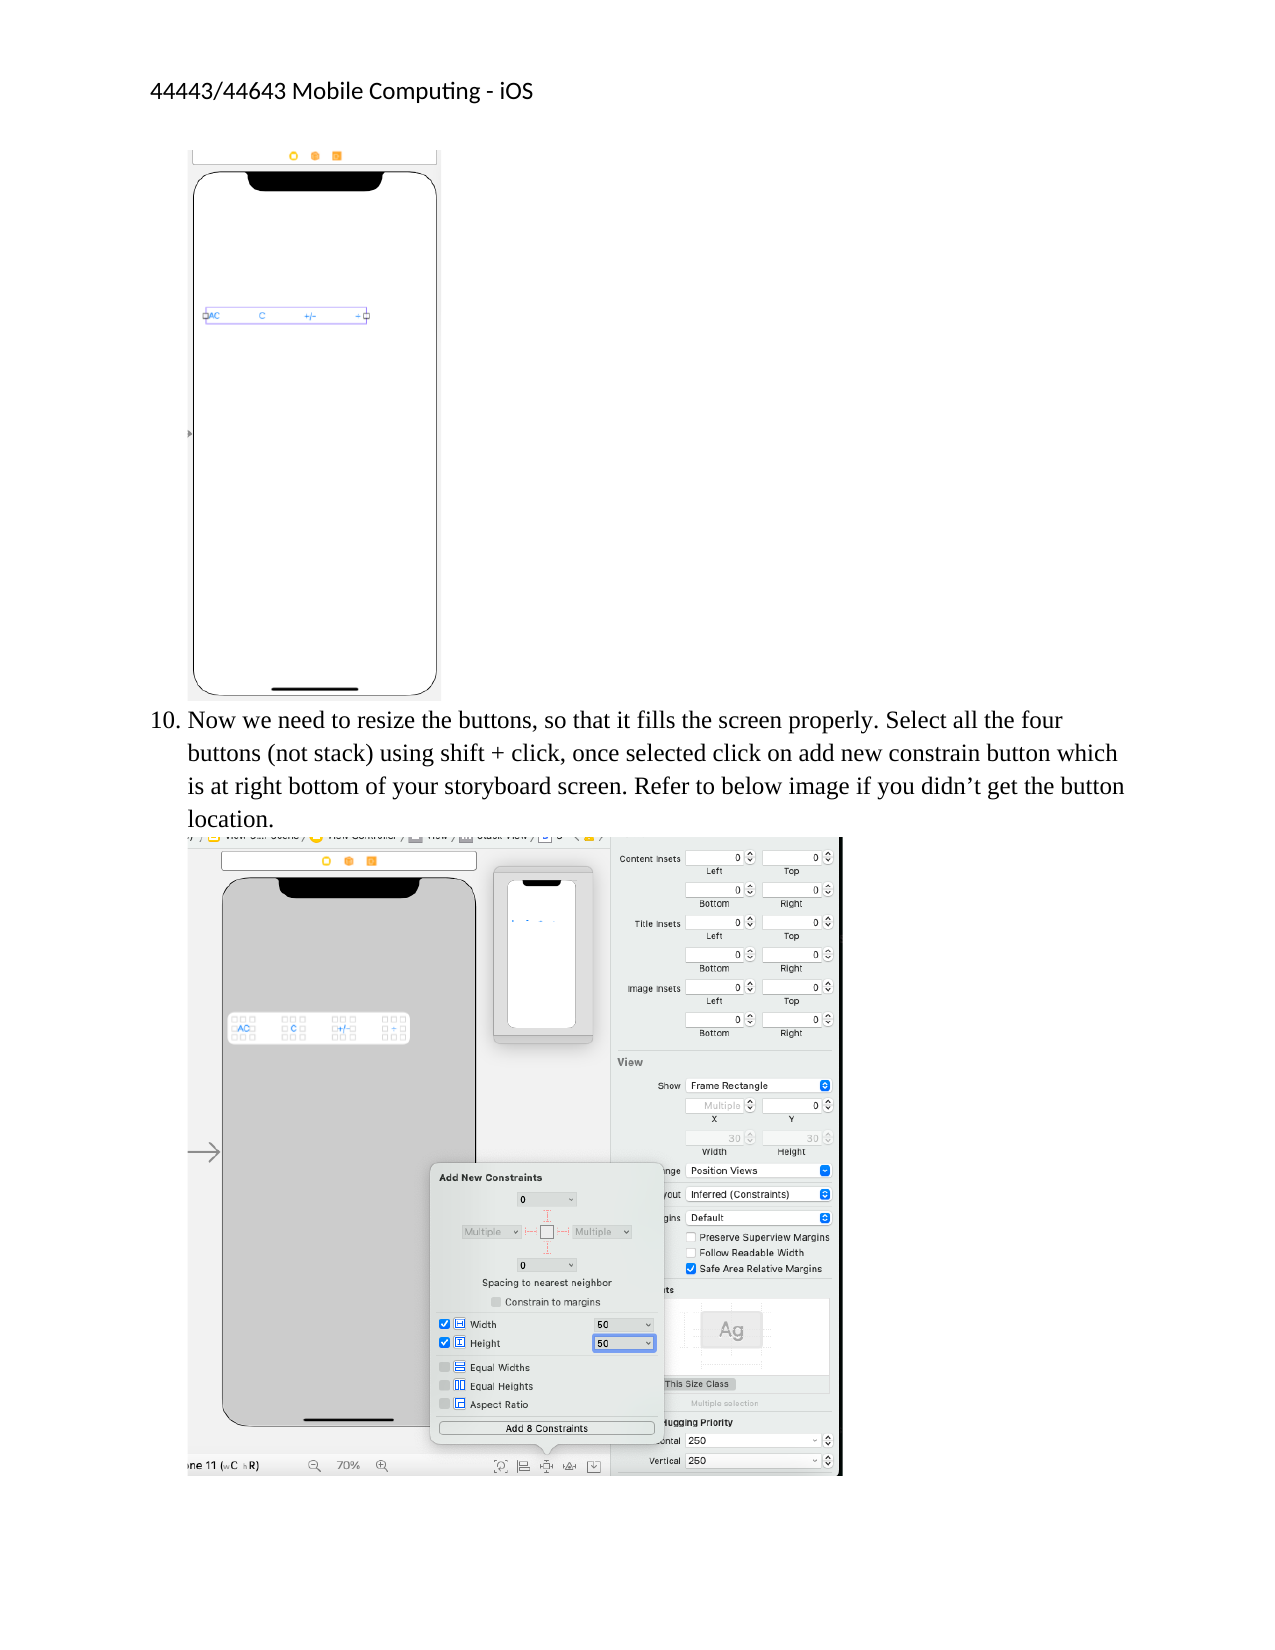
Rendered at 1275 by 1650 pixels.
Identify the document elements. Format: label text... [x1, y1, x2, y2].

picture [187, 837, 843, 1476]
picture [187, 150, 442, 701]
list Now we need to resize the buttons, so that it fills the screen properly. Select all the four buttons (not stack) using shift + click, once selected click on add new constrain button which is at right bottom of your storyboard screen. Refer to below image if you didn’t get the button location. [150, 705, 1125, 833]
